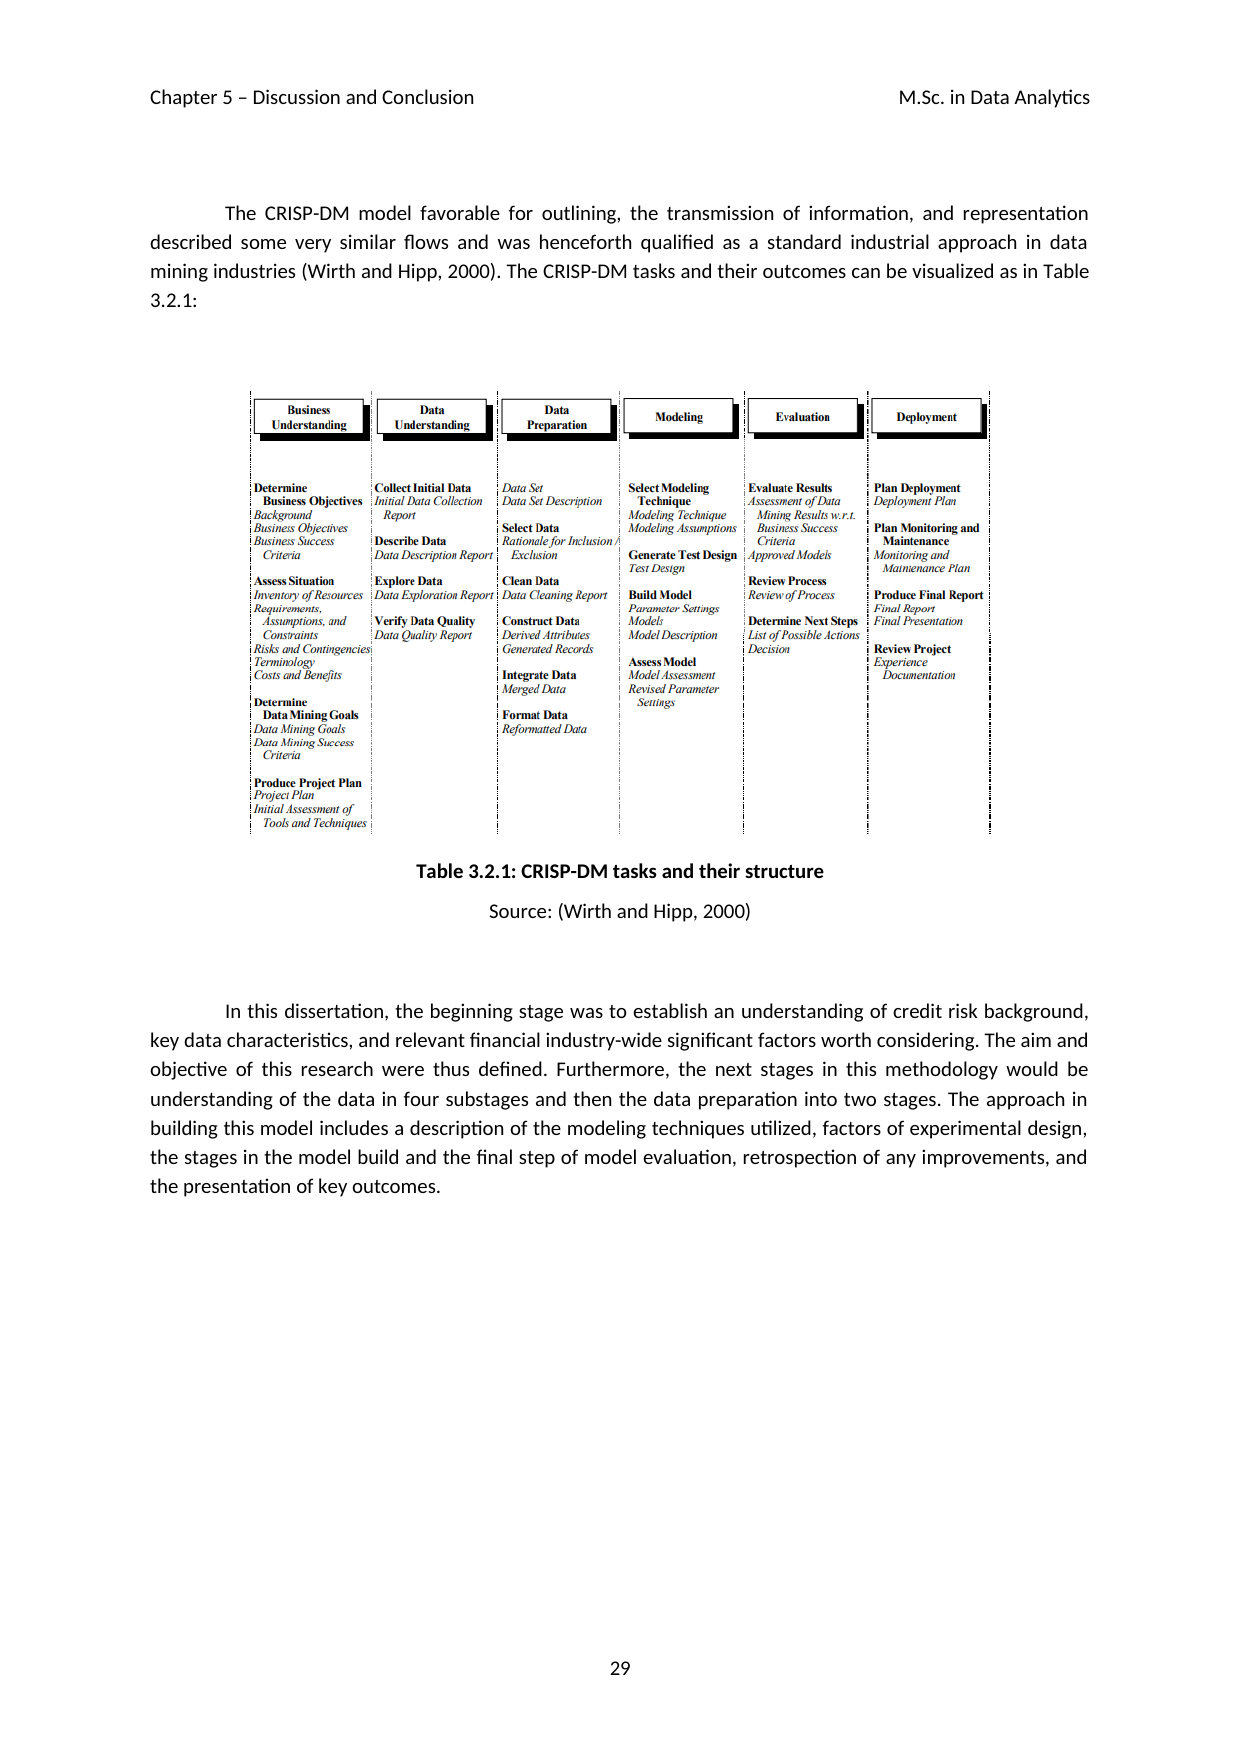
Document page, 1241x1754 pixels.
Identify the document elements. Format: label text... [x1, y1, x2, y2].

picture [247, 387, 993, 834]
text Source: (Wirth and Hipp, 2000) [150, 898, 1090, 924]
text The CRISP-DM model favorable for outlining, the transmission of information, and representation described some very similar flows and was henceforth qualified as a standard industrial approach in data mining industries (Wirth and Hipp, 2000). The CRISP-DM tasks and their outcomes can be visualized as in Table 3.2.1: [150, 200, 1090, 313]
text In this dissertation, the beginning stage was to establish an understanding of credit risk background, key data characteristics, and relevant financial industry-wide significant factors worth considering. The aim and objective of this research were thus defined. Furthermore, the next stages in this methodology would be understanding of the data in four substages and then the data preparation into two stages. The approach in building this model includes a description of the modeling techniques utilized, factors of experimental design, the stages in the model build and the final step of model evaluation, retrospection of any improvements, and the presentation of key outcomes. [150, 998, 1090, 1199]
text Table 3.2.1: CRISP-DM tasks and their structure [150, 859, 1090, 884]
